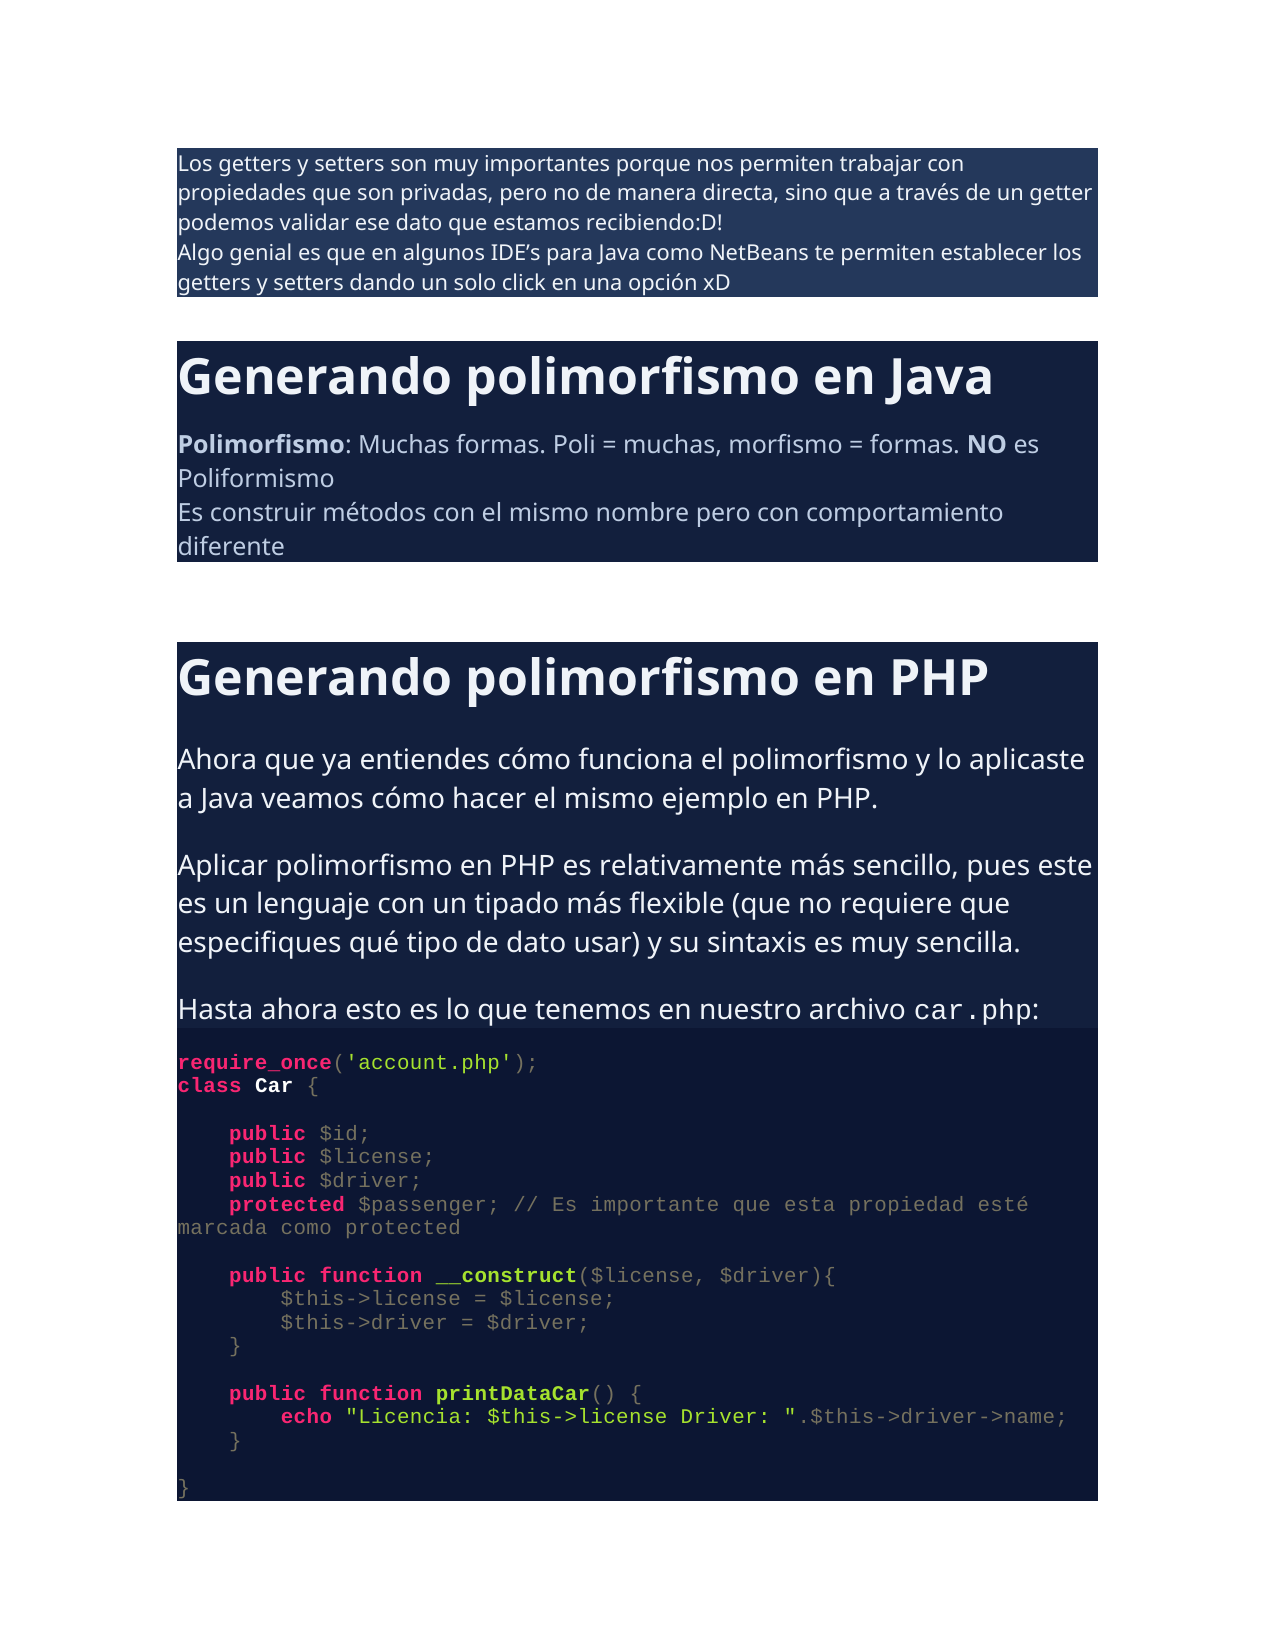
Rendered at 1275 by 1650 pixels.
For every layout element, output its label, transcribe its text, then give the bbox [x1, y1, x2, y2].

text Hasta ahora esto es lo que tenemos en nuestro archivo car.php: [177, 989, 1098, 1028]
text public $license; [177, 1146, 1098, 1170]
text Aplicar polimorfismo en PHP es relativamente más sencillo, pues este es un lenguaje con un tipado más flexible (que no requiere que especifiques qué tipo de dato usar) y su sintaxis es muy sencilla. [177, 845, 1098, 960]
text } [177, 1477, 1098, 1501]
text } [177, 1336, 1098, 1359]
text Ahora que ya entiendes cómo funciona el polimorfismo y lo aplicaste a Java veamos cómo hacer el mismo ejemplo en PHP. [177, 739, 1098, 816]
text $this->license = $license; [177, 1288, 1098, 1312]
text Polimorfismo: Muchas formas. Poli = muchas, morfismo = formas. NO es Poliformismo [177, 426, 1098, 494]
text echo "Licencia: $this->license Driver: ".$this->driver->name; [177, 1406, 1098, 1430]
text protected $passenger; // Es importante que esta propiedad esté marcada como protected [177, 1194, 1098, 1241]
subtitle Generando polimorfismo en PHP [177, 642, 1098, 710]
text $this->driver = $driver; [177, 1312, 1098, 1336]
text public function printDataCar() { [177, 1383, 1098, 1406]
subtitle Generando polimorfismo en Java [177, 341, 1098, 409]
text require_once('account.php'); [177, 1052, 1098, 1075]
text public $id; [177, 1123, 1098, 1146]
text class Car { [177, 1075, 1098, 1099]
text Algo genial es que en algunos IDE’s para Java como NetBeans te permiten establecer los getters y setters dando un solo click en una opción xD [177, 237, 1098, 297]
text public function __construct($license, $driver){ [177, 1264, 1098, 1288]
text Es construir métodos con el mismo nombre pero con comportamiento diferente [177, 494, 1098, 562]
text } [177, 1430, 1098, 1454]
text public $driver; [177, 1170, 1098, 1194]
text Los getters y setters son muy importantes porque nos permiten trabajar con propiedades que son privadas, pero no de manera directa, sino que a través de un getter podemos validar ese dato que estamos recibiendo:D! [177, 148, 1098, 237]
